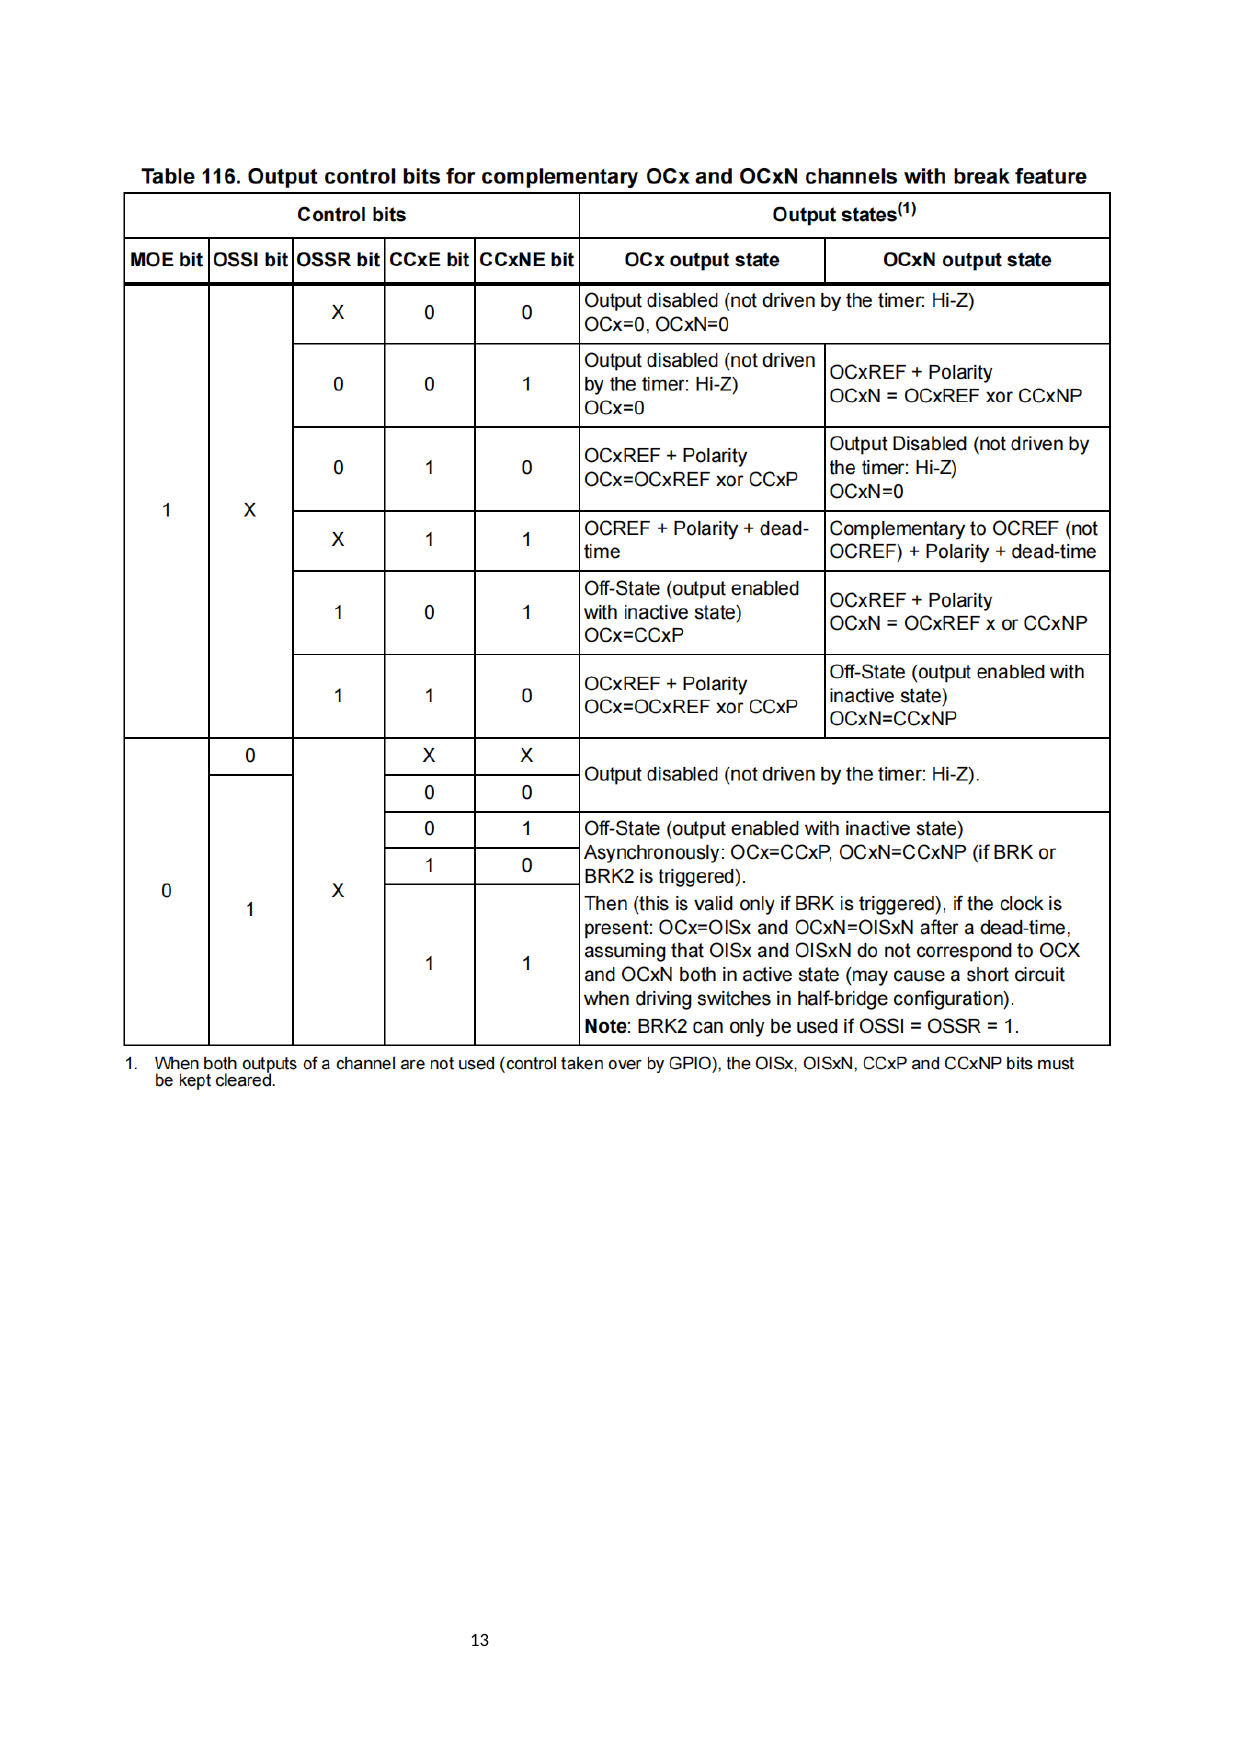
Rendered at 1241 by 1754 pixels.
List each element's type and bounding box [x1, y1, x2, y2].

picture [112, 162, 1127, 1102]
